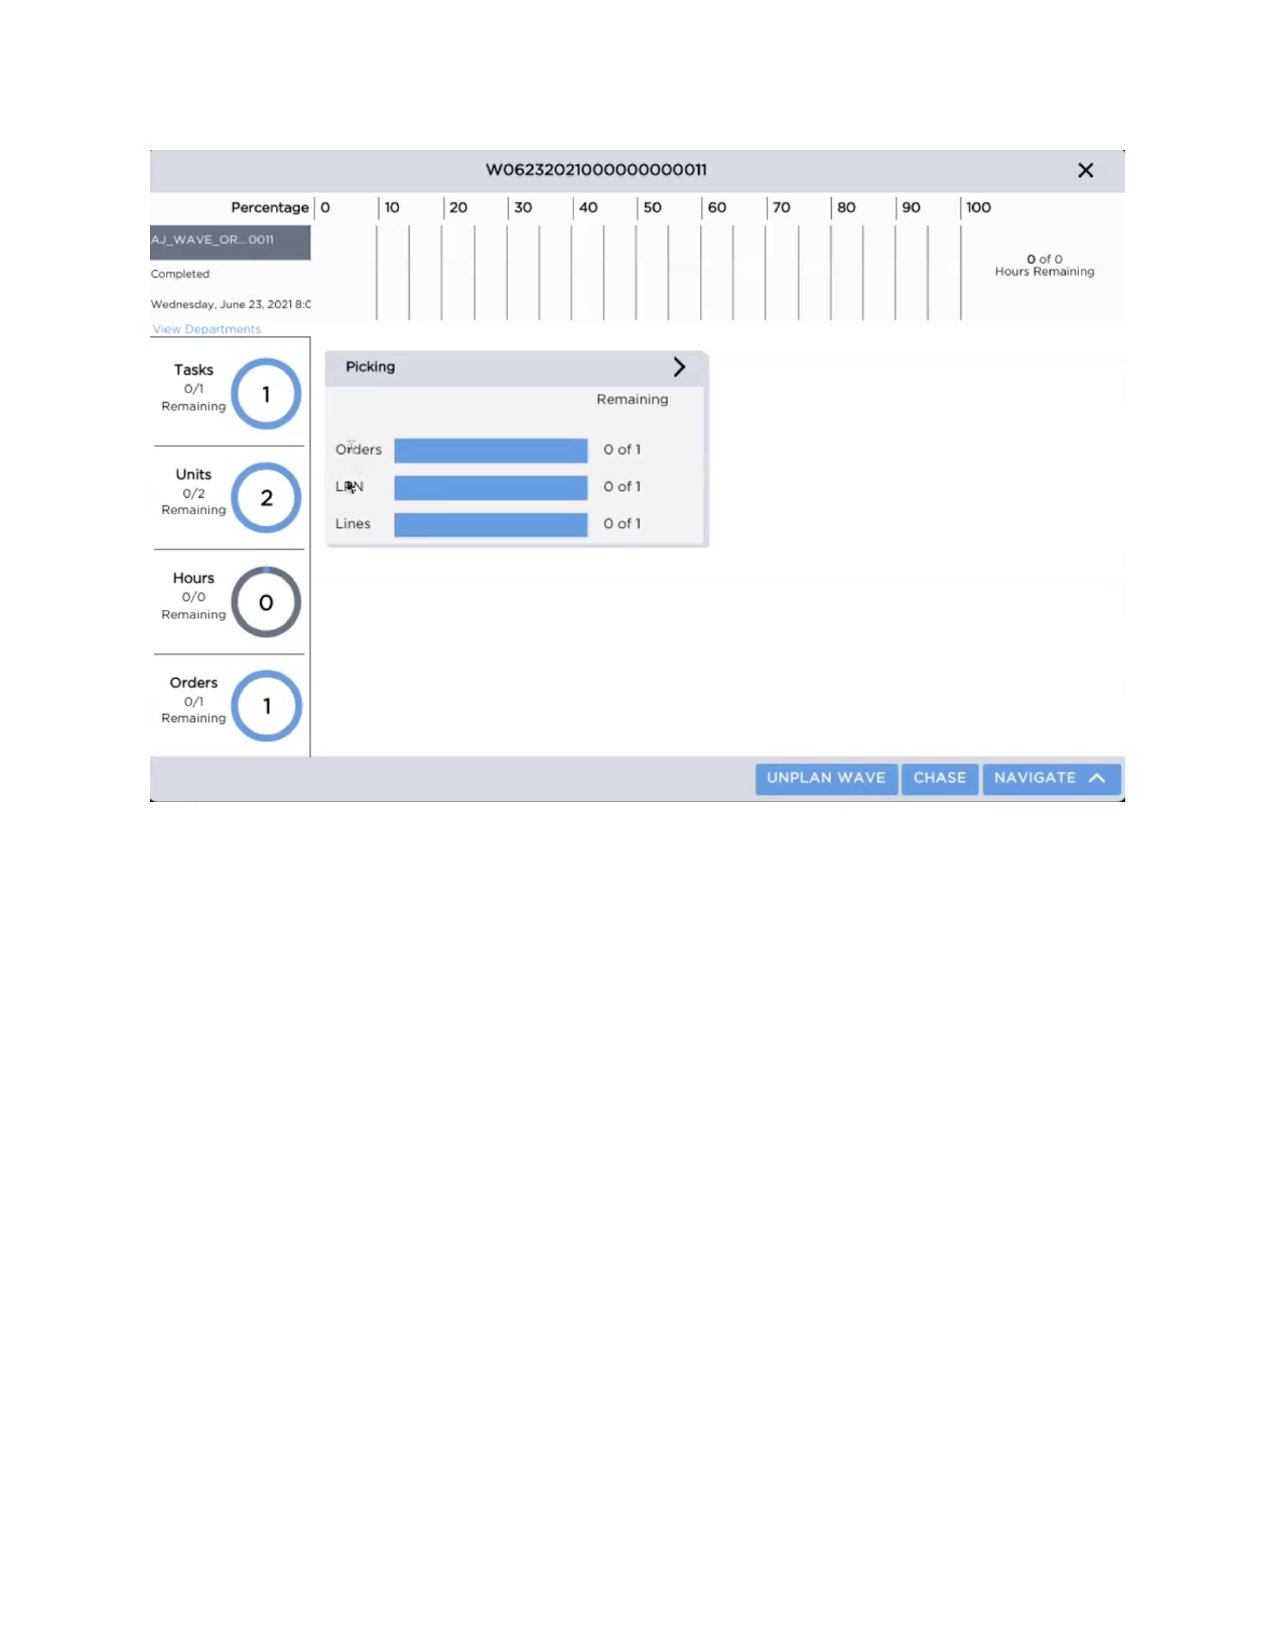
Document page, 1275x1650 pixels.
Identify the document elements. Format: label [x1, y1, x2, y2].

picture [150, 150, 1125, 802]
